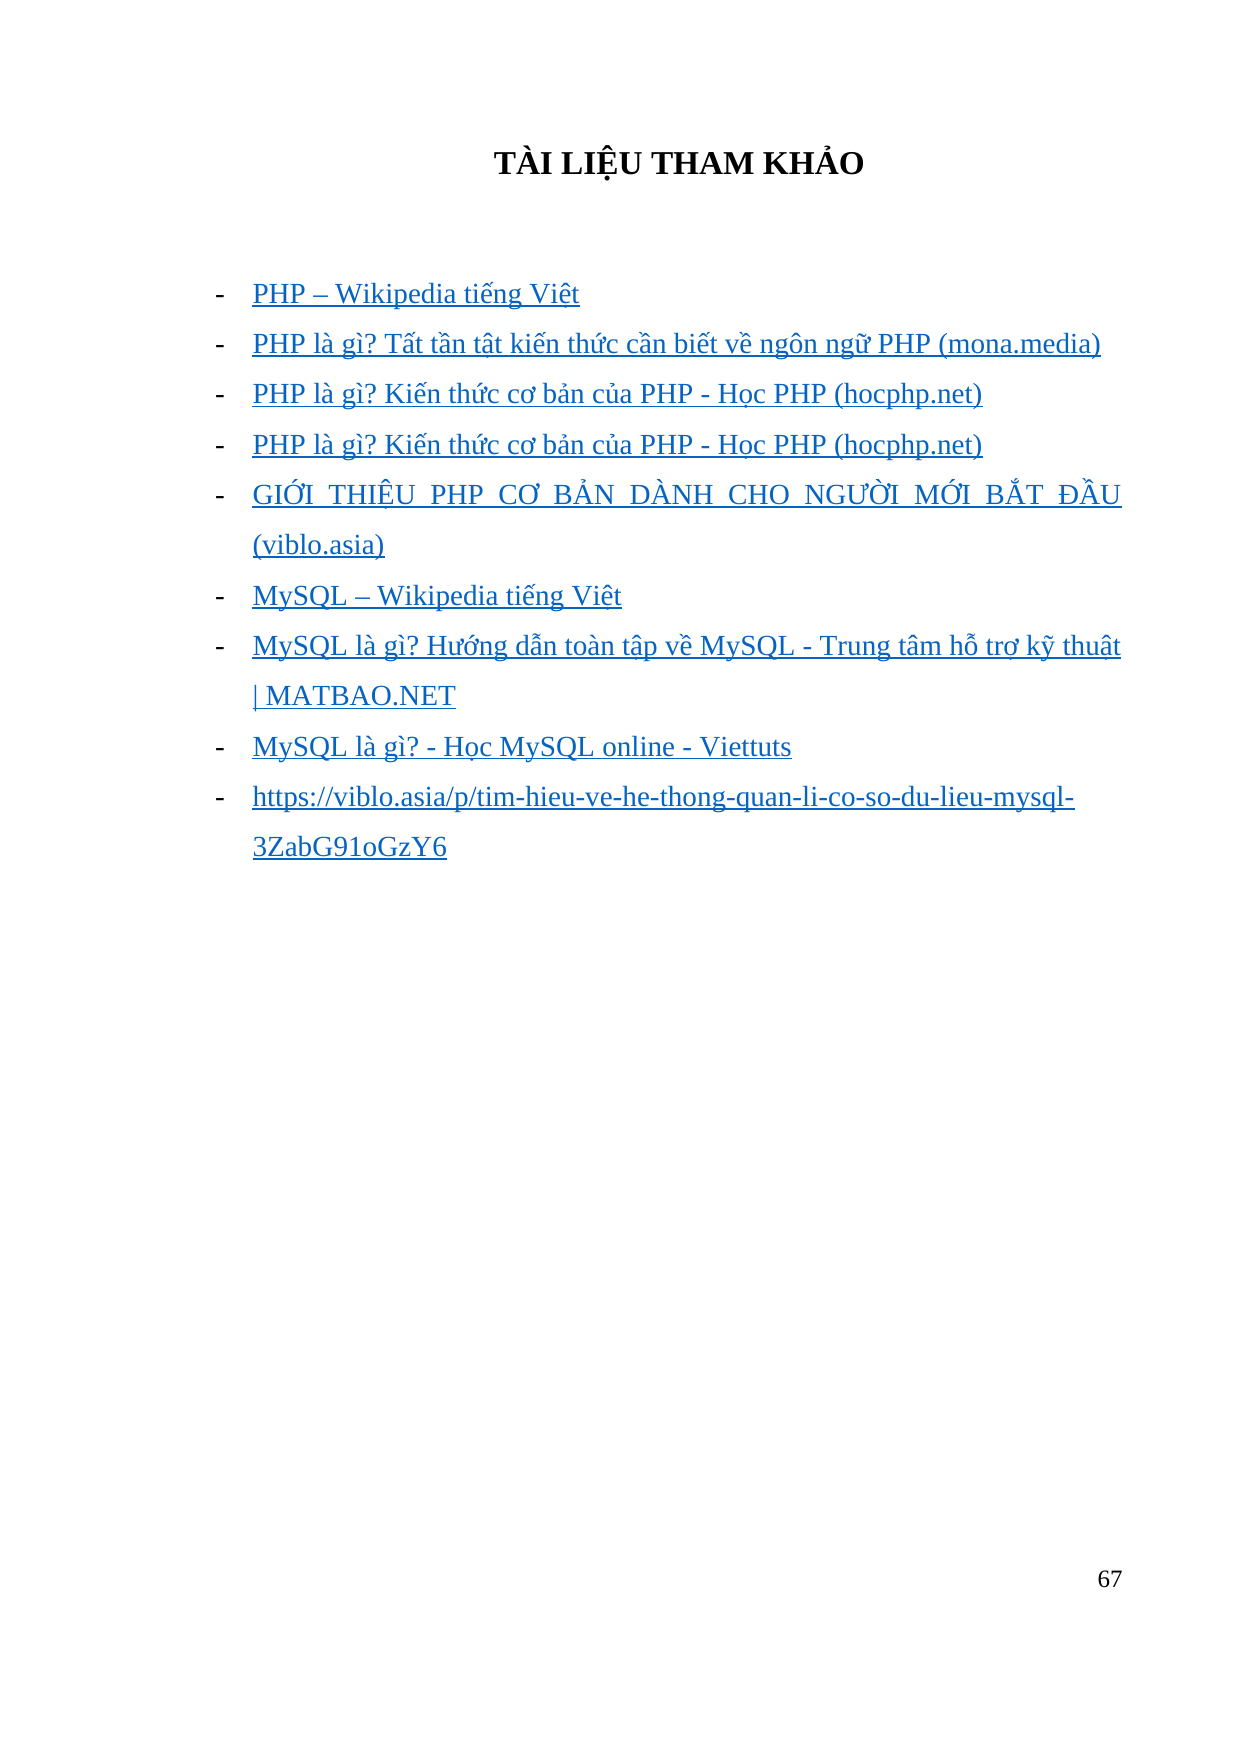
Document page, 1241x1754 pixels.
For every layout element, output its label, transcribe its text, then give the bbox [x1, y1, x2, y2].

list MySQL là gì? - Học MySQL online - Viettuts [215, 729, 1122, 762]
list MySQL – Wikipedia tiếng Việt [215, 578, 1122, 611]
list GIỚI THIỆU PHP CƠ BẢN DÀNH CHO NGƯỜI MỚI BẮT ĐẦU (viblo.asia) [215, 477, 1122, 561]
subtitle TÀI LIỆU THAM KHẢO [177, 143, 1122, 181]
list PHP – Wikipedia tiếng Việt [215, 276, 1122, 309]
list https://viblo.asia/p/tim-hieu-ve-he-thong-quan-li-co-so-du-lieu-mysql-3ZabG91oGzY6 [215, 779, 1122, 863]
list PHP là gì? Tất tần tật kiến thức cần biết về ngôn ngữ PHP (mona.media) [215, 326, 1122, 360]
list MySQL là gì? Hướng dẫn toàn tập về MySQL - Trung tâm hỗ trợ kỹ thuật | MATBAO.NET [215, 628, 1122, 712]
list PHP là gì? Kiến thức cơ bản của PHP - Học PHP (hocphp.net) [215, 427, 1122, 460]
list PHP là gì? Kiến thức cơ bản của PHP - Học PHP (hocphp.net) [215, 377, 1122, 410]
